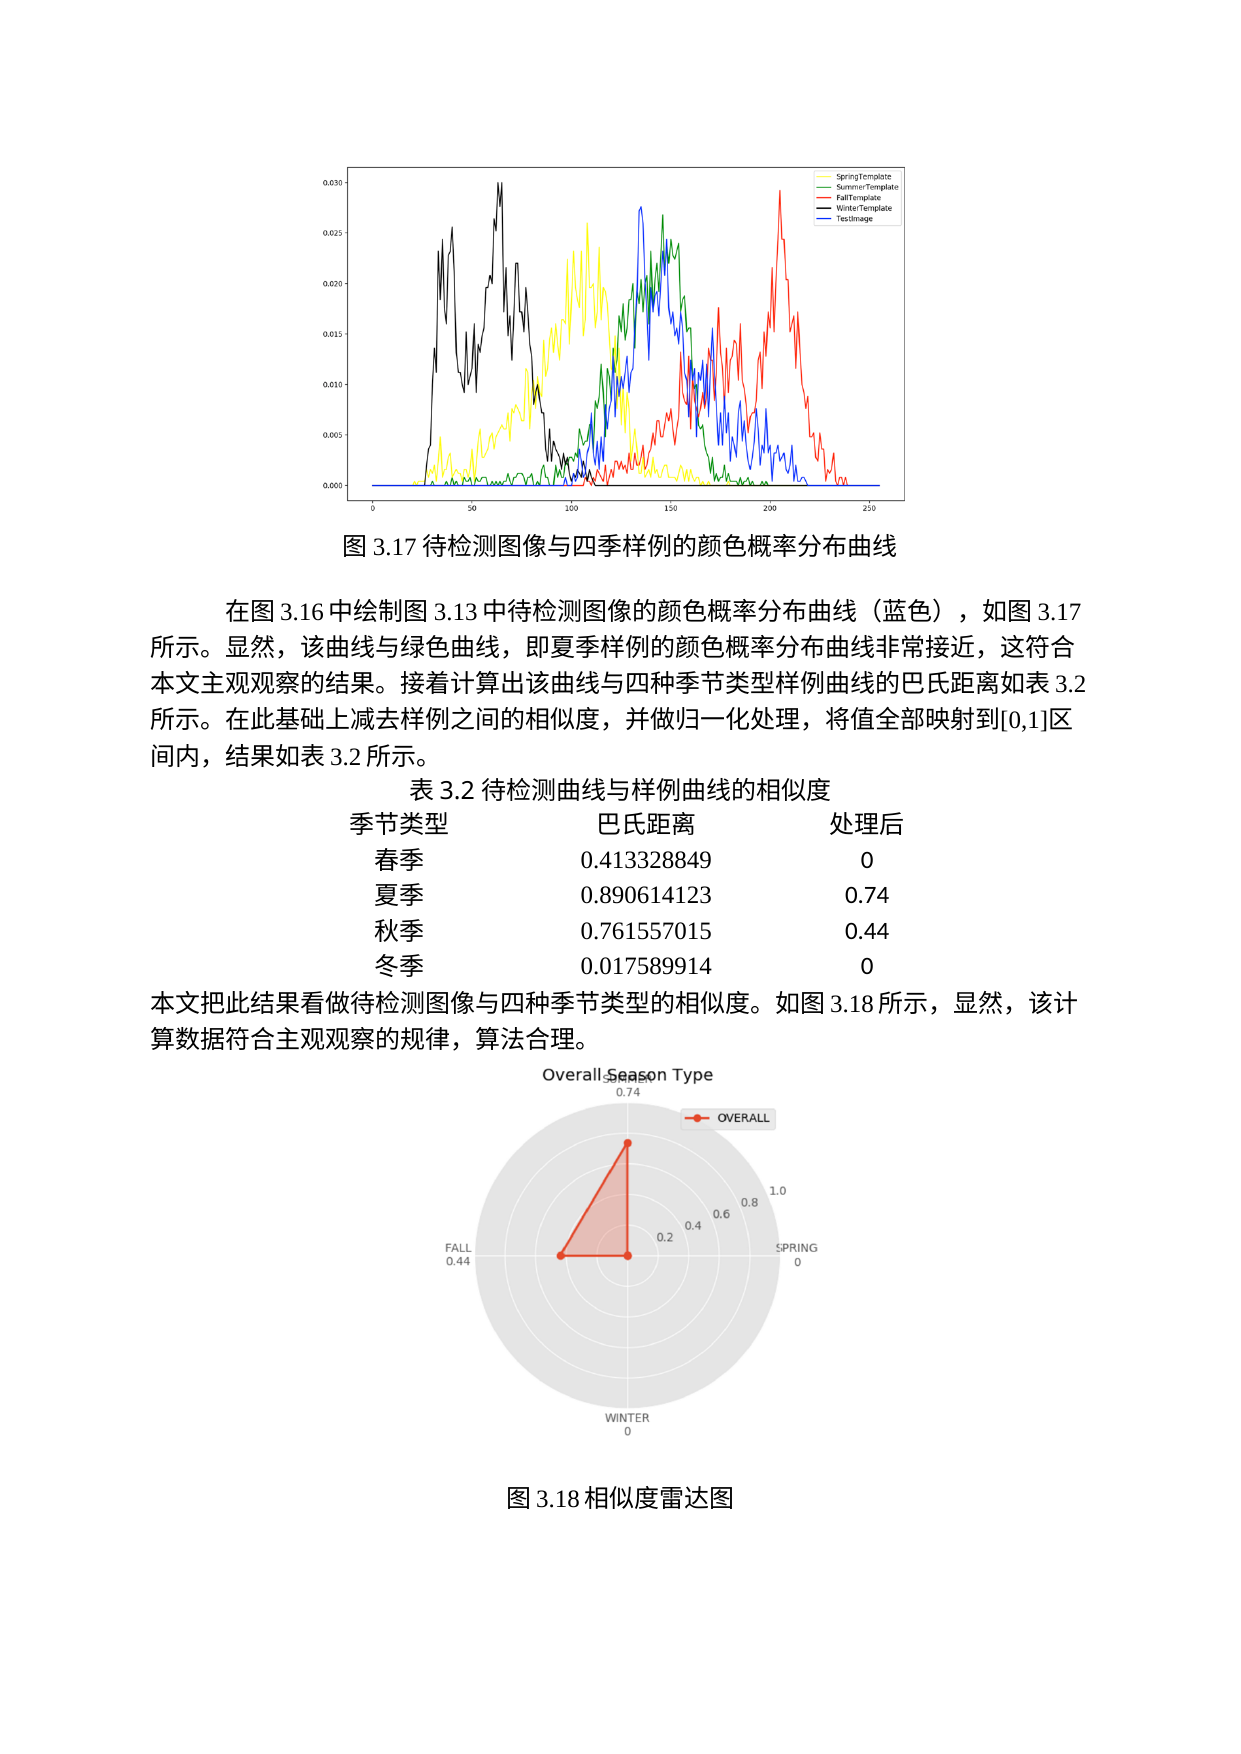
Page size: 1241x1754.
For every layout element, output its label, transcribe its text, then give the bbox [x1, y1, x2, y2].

table_cell 0.44 [786, 913, 948, 948]
picture [356, 1056, 885, 1451]
table_cell 巴氏距离 [506, 806, 786, 842]
text 在图3.16中绘制图3.13中待检测图像的颜色概率分布曲线（蓝色），如图3.17所示。显然，该曲线与绿色曲线，即夏季样例的颜色概率分布曲线非常接近，这符合本文主观观察的结果。接着计算出该曲线与四种季节类型样例曲线的巴氏距离如表3.2所示。在此基础上减去样例之间的相似度，并做归一化处理，将值全部映射到[0,1]区间内，结果如表3.2所示。 [150, 591, 1090, 772]
table_cell 冬季 [292, 948, 506, 983]
table_cell 0.890614123 [506, 877, 786, 913]
text 图3.17 待检测图像与四季样例的颜色概率分布曲线 [150, 526, 1090, 562]
table_cell 0.761557015 [506, 913, 786, 948]
table_cell 0.74 [786, 877, 948, 913]
table_cell 春季 [292, 842, 506, 877]
text 图3.18相似度雷达图 [150, 1479, 1090, 1515]
table_cell 处理后 [786, 806, 948, 842]
table_cell 0 [786, 948, 948, 983]
table_cell 秋季 [292, 913, 506, 948]
table_cell 季节类型 [292, 806, 506, 842]
text 本文把此结果看做待检测图像与四种季节类型的相似度。如图3.18所示，显然，该计算数据符合主观观察的规律，算法合理。 [150, 983, 1090, 1056]
table_cell 0.413328849 [506, 842, 786, 877]
table_cell 0.017589914 [506, 948, 786, 983]
picture [310, 150, 930, 527]
table_cell 0 [786, 842, 948, 877]
table_cell 夏季 [292, 877, 506, 913]
table_header 表3.2 待检测曲线与样例曲线的相似度 [292, 773, 948, 806]
